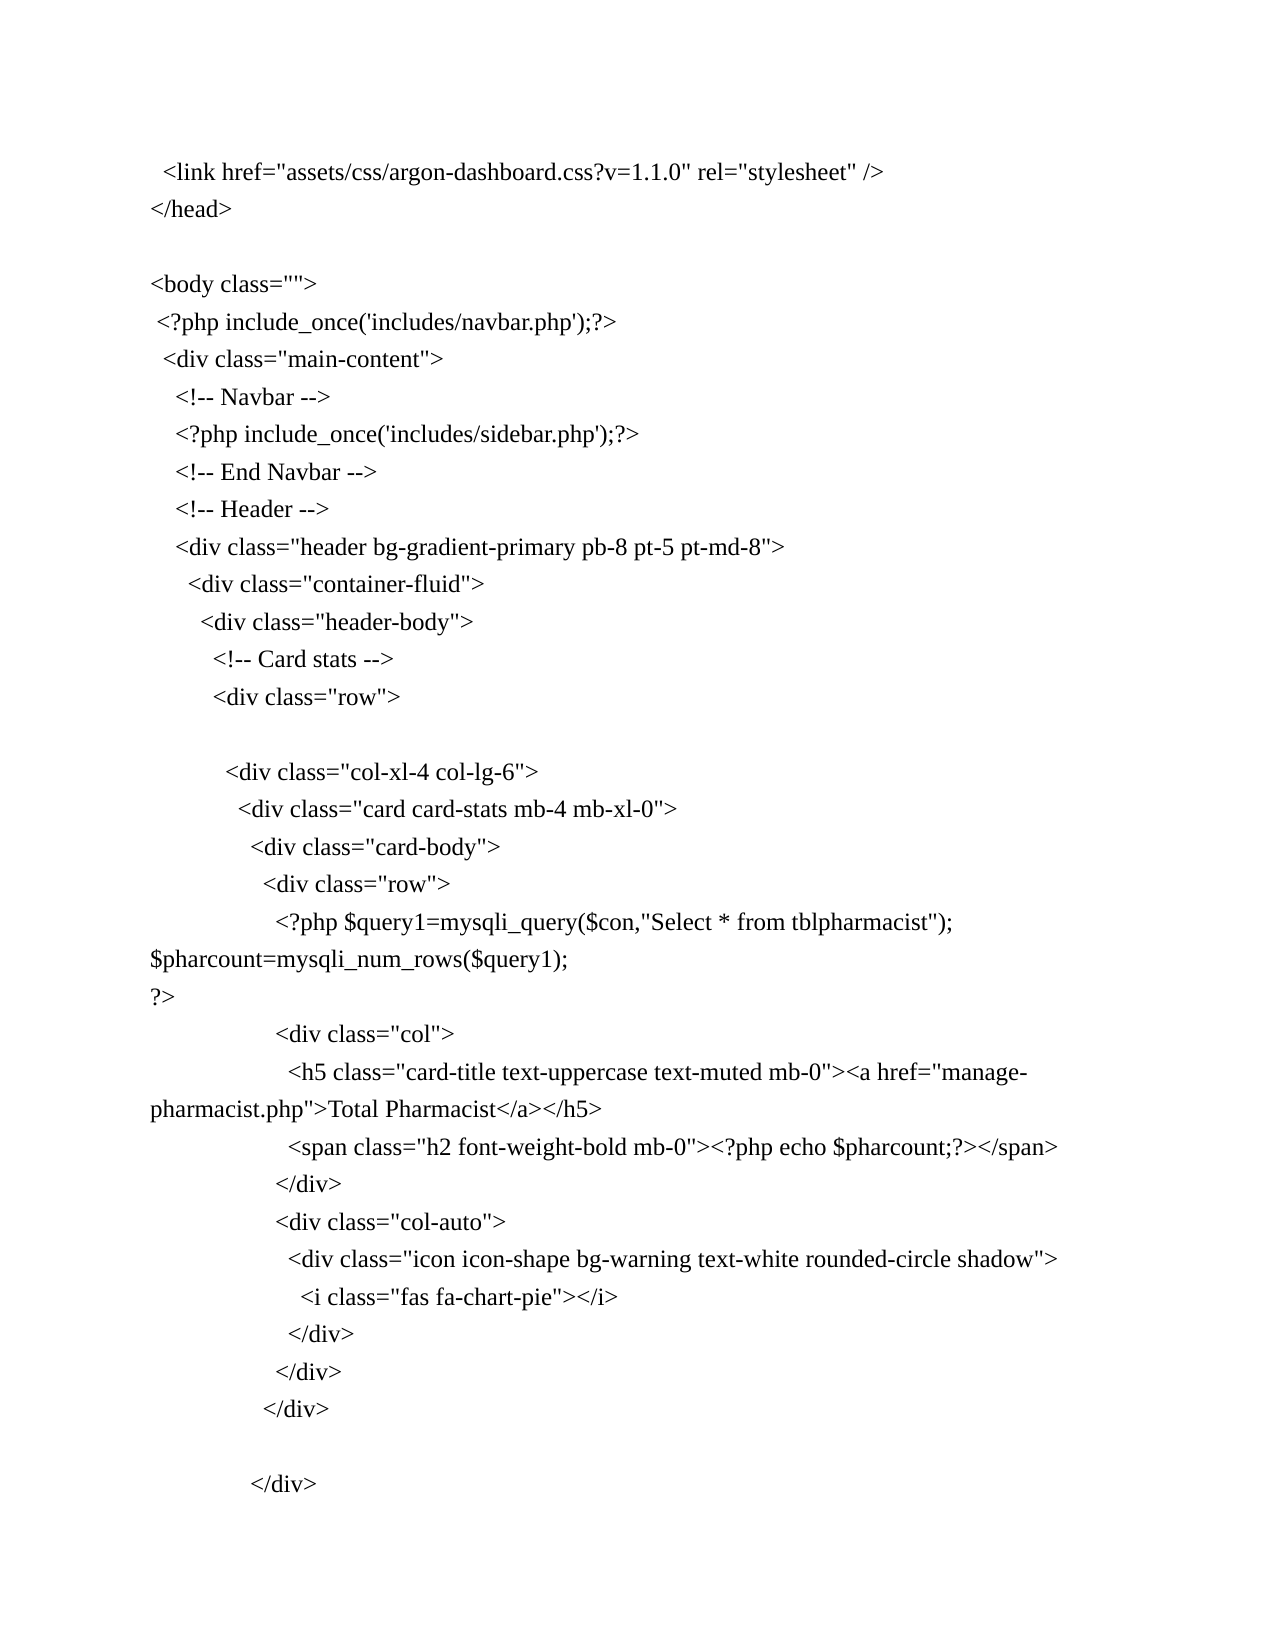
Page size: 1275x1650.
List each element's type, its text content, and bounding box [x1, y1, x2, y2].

text <!-- End Navbar --> [150, 450, 1125, 487]
text </head> [150, 187, 1125, 225]
text <!-- Navbar --> [150, 375, 1125, 412]
text <div class="header bg-gradient-primary pb-8 pt-5 pt-md-8"> [150, 525, 1125, 562]
text <span class="h2 font-weight-bold mb-0"><?php echo $pharcount;?></span> [150, 1125, 1125, 1162]
text <div class="icon icon-shape bg-warning text-white rounded-circle shadow"> [150, 1237, 1125, 1275]
text <h5 class="card-title text-uppercase text-muted mb-0"><a href="manage-pharmacist.php">Total Pharmacist</a></h5> [150, 1050, 1125, 1125]
text <link href="assets/css/argon-dashboard.css?v=1.1.0" rel="stylesheet" /> [150, 150, 1125, 187]
text </div> [150, 1162, 1125, 1200]
text <div class="header-body"> [150, 600, 1125, 637]
text <!-- Card stats --> [150, 637, 1125, 675]
text <div class="row"> [150, 675, 1125, 712]
text <?php include_once('includes/sidebar.php');?> [150, 412, 1125, 450]
text <?php $query1=mysqli_query($con,"Select * from tblpharmacist"); [150, 900, 1125, 937]
text </div> [150, 1462, 1125, 1500]
text <div class="row"> [150, 862, 1125, 900]
text <div class="card-body"> [150, 825, 1125, 862]
text ?> [150, 975, 1125, 1012]
text <div class="col"> [150, 1012, 1125, 1050]
text <?php include_once('includes/navbar.php');?> [150, 300, 1125, 337]
text <div class="main-content"> [150, 337, 1125, 375]
text <div class="card card-stats mb-4 mb-xl-0"> [150, 787, 1125, 825]
text <div class="container-fluid"> [150, 562, 1125, 600]
text <i class="fas fa-chart-pie"></i> [150, 1275, 1125, 1312]
text </div> [150, 1312, 1125, 1350]
text <body class=""> [150, 262, 1125, 300]
text $pharcount=mysqli_num_rows($query1); [150, 937, 1125, 975]
text <div class="col-auto"> [150, 1200, 1125, 1237]
text <div class="col-xl-4 col-lg-6"> [150, 750, 1125, 787]
text </div> [150, 1350, 1125, 1387]
text </div> [150, 1387, 1125, 1425]
text <!-- Header --> [150, 487, 1125, 525]
